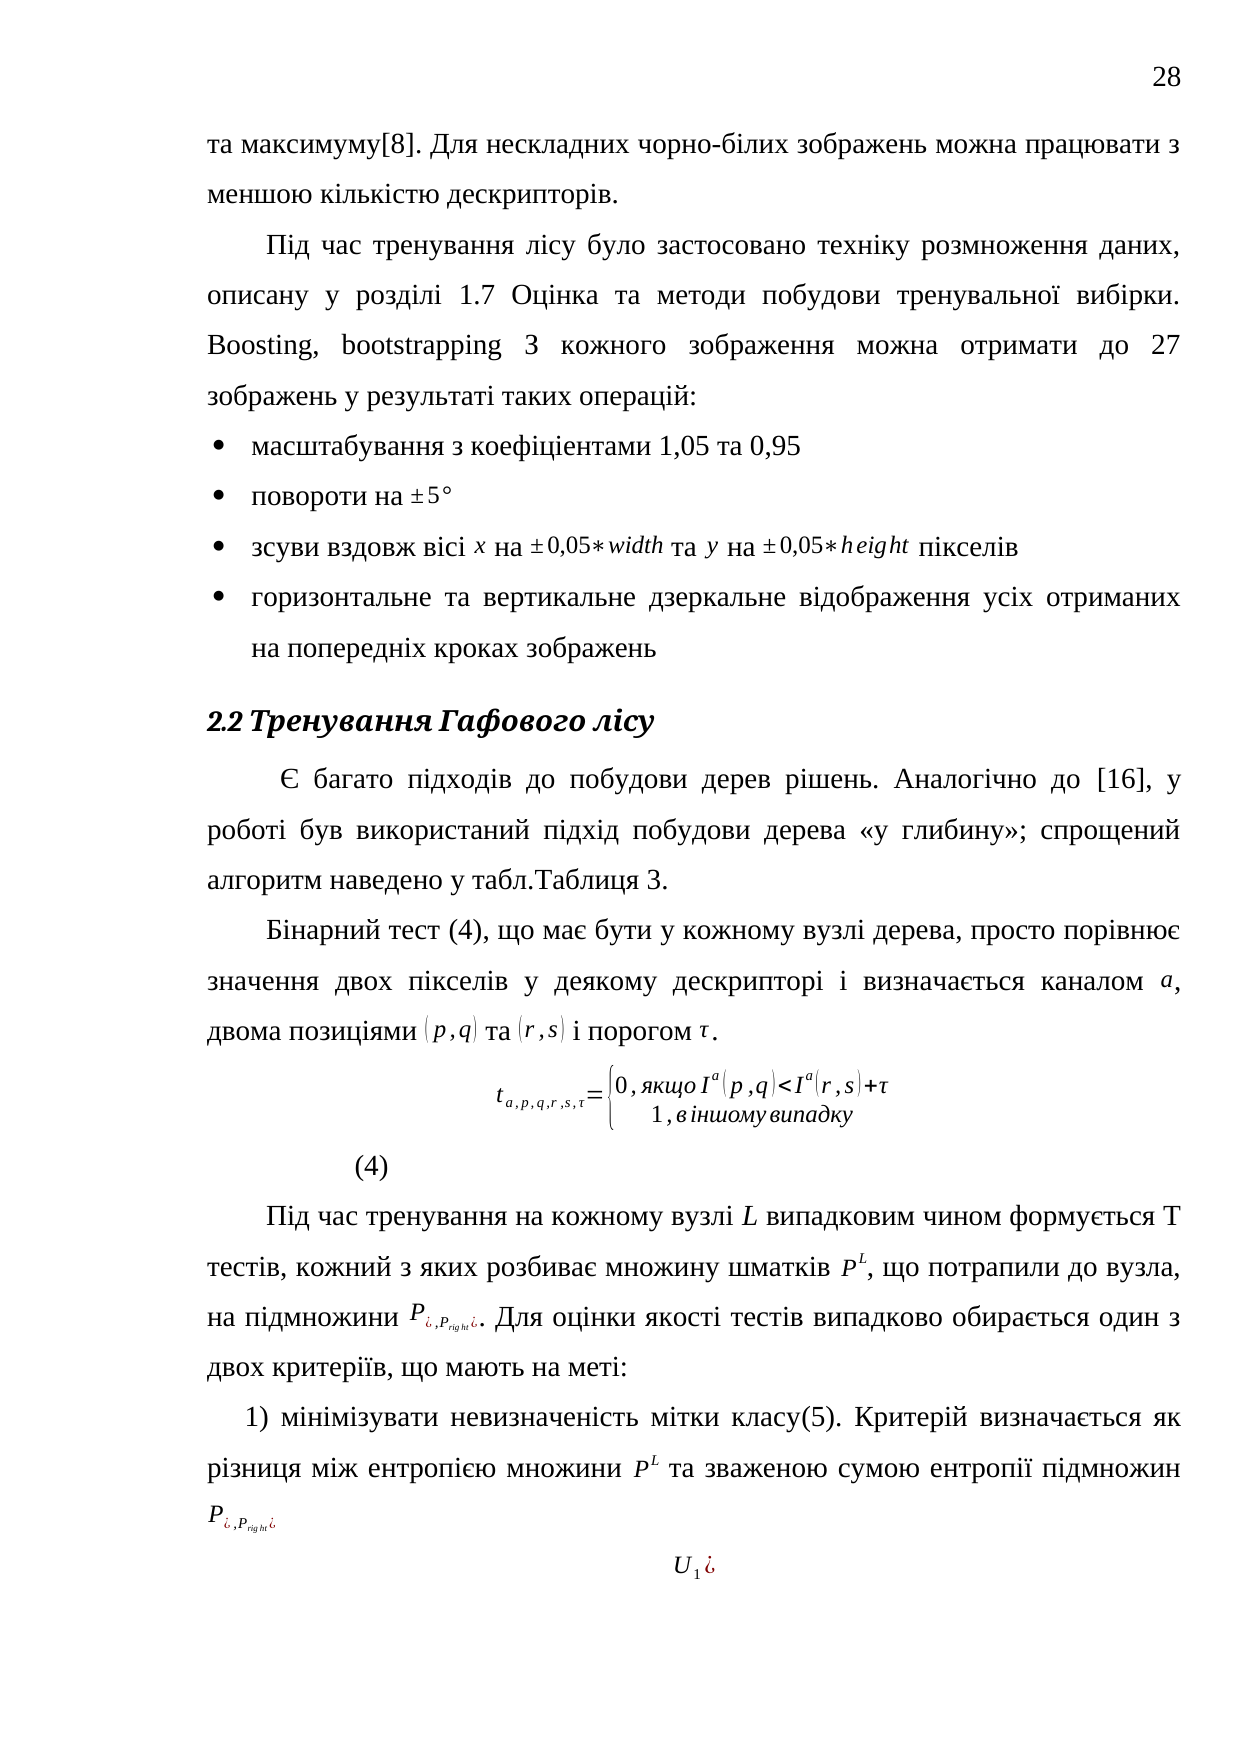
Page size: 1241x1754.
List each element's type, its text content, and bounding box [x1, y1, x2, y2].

text (4) [207, 1148, 1181, 1182]
text Під час тренування на кожному вузлі L випадковим чином формується Т тестів, кожний з яких розбиває множину шматків , що потрапили до вузла, на підмножини . Для оцінки якості тестів випадково обирається один з двох критеріїв, що мають на меті: [207, 1198, 1181, 1383]
list зсуви вздовж вісі на та на пікселів [214, 529, 1181, 562]
list горизонтальне та вертикальне дзеркальне відображення усіх отриманих на попередніх кроках зображень [214, 579, 1181, 663]
list мінімізувати невизначеність мітки класу(5). Критерій визначається як різниця між ентропією множини та зваженою сумою ентропії підмножин [207, 1399, 1181, 1534]
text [207, 126, 1181, 210]
text Під час тренування лісу було застосовано техніку розмноження даних, описану у розділі 1.7. З кожного зображення можна отримати до 27 зображень у результаті таких операцій: [207, 227, 1181, 411]
list повороти на [214, 478, 1181, 512]
subtitle 2.2 Тренування Гафового лісу [207, 705, 1181, 738]
text Є багато підходів до побудови дерев рішень. Аналогічно до [16], у роботі був використаний підхід побудови дерева «у глибину»; спрощений алгоритм наведено у табл.3. [207, 762, 1181, 896]
text Бінарний тест (4), що має бути у кожному вузлі дерева, просто порівнює значення двох пікселів у деякому дескрипторі і визначається каналом , двома позиціями та і порогом . [207, 912, 1181, 1047]
list масштабування з коефіціентами 1,05 та 0,95 [214, 428, 1181, 462]
